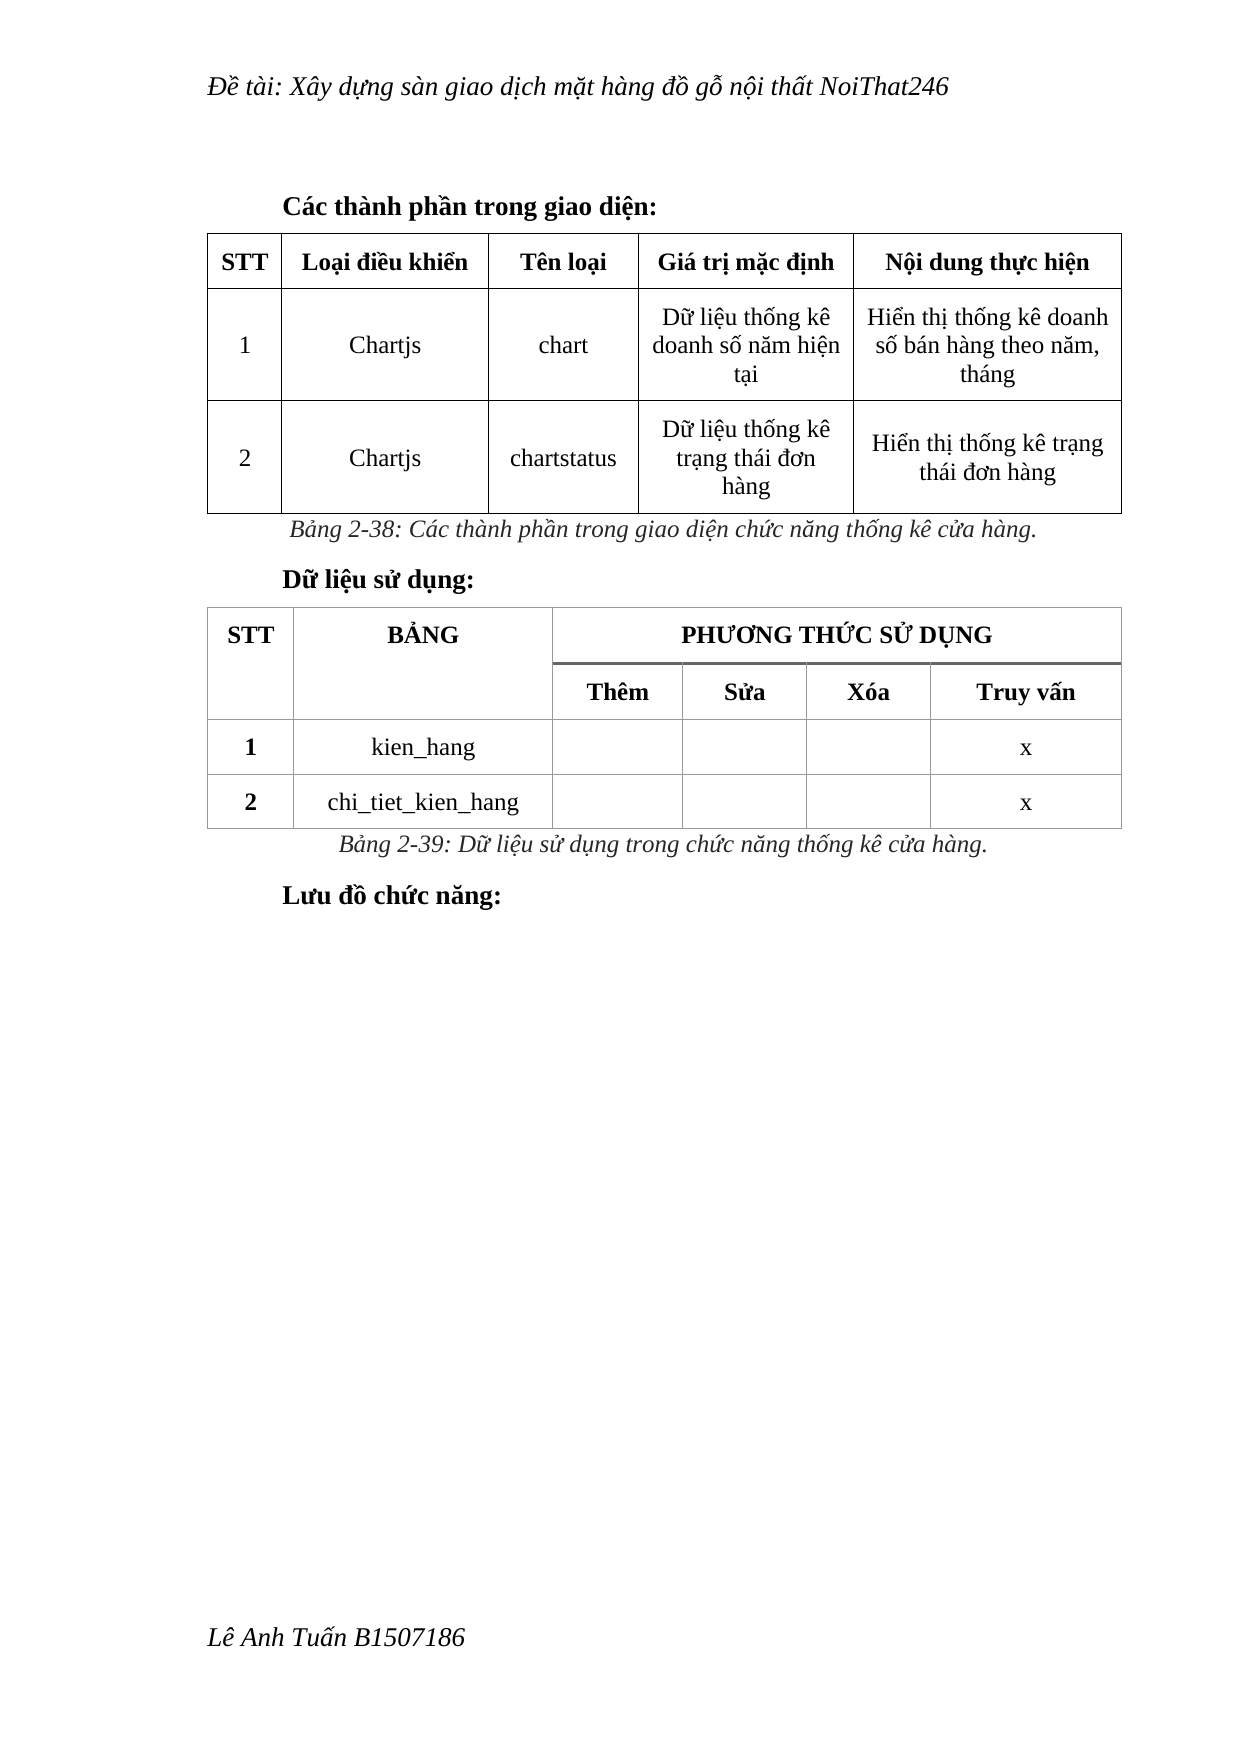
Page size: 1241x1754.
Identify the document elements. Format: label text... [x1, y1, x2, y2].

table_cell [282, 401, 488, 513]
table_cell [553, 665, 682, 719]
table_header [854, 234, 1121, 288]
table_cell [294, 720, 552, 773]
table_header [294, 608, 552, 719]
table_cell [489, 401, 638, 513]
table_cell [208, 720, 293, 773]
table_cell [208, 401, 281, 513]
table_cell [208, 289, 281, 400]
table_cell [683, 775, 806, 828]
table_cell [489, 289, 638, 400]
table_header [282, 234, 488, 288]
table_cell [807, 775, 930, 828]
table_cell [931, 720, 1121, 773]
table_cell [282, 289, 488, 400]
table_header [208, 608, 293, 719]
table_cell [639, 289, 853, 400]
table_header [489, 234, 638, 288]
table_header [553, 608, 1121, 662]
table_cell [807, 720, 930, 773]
text Bảng 2-38: Các thành phần trong giao diện chức năng thống kê cửa hàng. [207, 514, 1122, 542]
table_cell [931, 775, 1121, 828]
text Lưu đồ chức năng: [207, 879, 1122, 910]
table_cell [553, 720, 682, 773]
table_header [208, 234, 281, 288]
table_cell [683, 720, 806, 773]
text Dữ liệu sử dụng: [207, 563, 1122, 594]
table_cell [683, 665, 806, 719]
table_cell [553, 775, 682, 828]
text Các thành phần trong giao diện: [207, 190, 1122, 221]
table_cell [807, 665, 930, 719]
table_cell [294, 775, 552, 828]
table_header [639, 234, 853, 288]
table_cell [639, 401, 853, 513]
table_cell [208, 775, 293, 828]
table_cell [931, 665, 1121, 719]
text Bảng 2-39: Dữ liệu sử dụng trong chức năng thống kê cửa hàng. [207, 829, 1122, 858]
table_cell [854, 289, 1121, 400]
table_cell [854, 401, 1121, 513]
